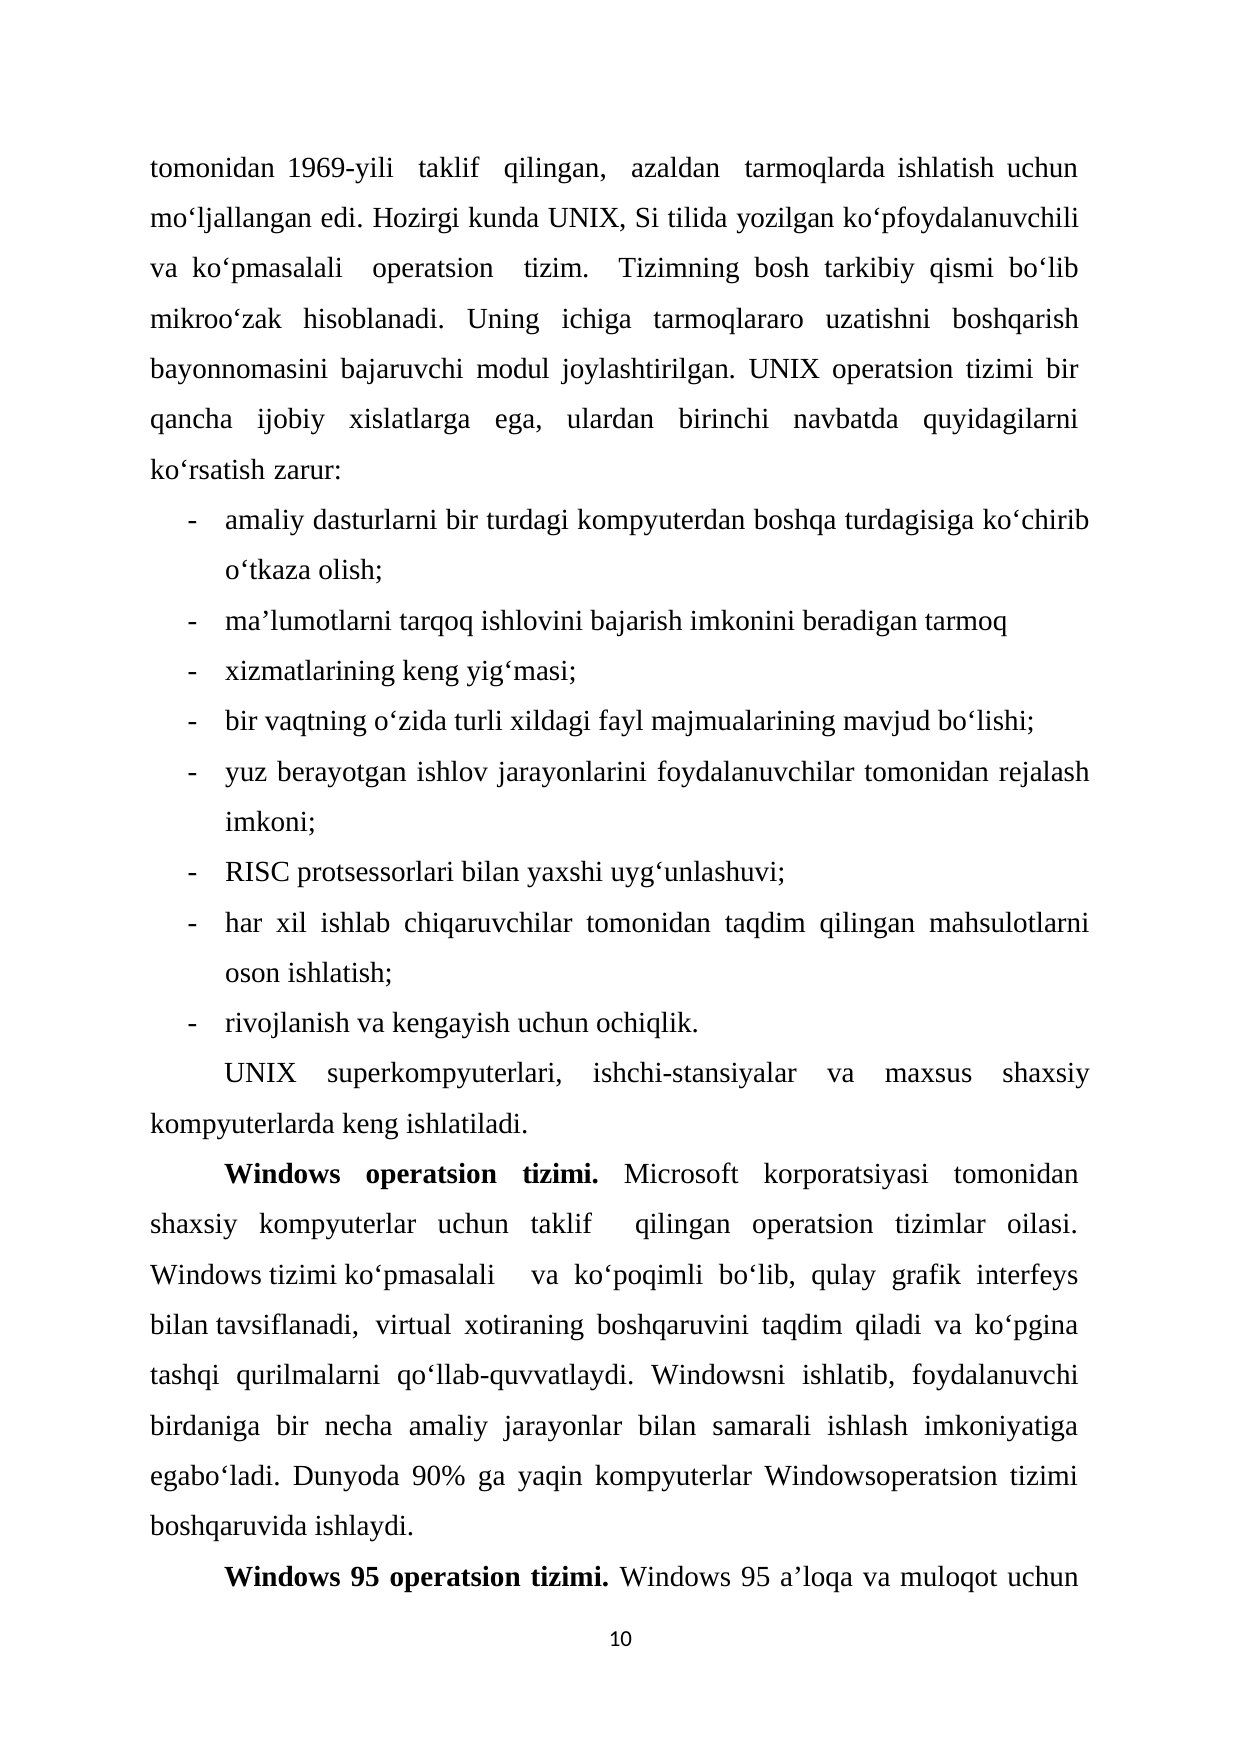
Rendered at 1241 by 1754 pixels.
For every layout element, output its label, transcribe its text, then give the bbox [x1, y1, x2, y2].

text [150, 1559, 1079, 1592]
list bir vaqtning o‘zida turli xildagi fayl majmualarining mavjud bo‘lishi; [187, 703, 1090, 737]
text UNIX superkompyuterlari, ishchi-stansiyalar va maxsus shaxsiy kompyuterlarda keng ishlatiladi. [150, 1056, 1090, 1139]
list rivojlanish va kengayish uchun ochiqlik. [187, 1005, 1090, 1039]
list ma’lumotlarni tarqoq ishlovini bajarish imkonini beradigan tarmoq [187, 603, 1090, 636]
list amaliy dasturlarni bir turdagi kompyuterdan boshqa turdagisiga ko‘chirib o‘tkaza olish; [187, 502, 1090, 586]
list xizmatlarining keng yig‘masi; [187, 653, 1090, 687]
list har xil ishlab chiqaruvchilar tomonidan taqdim qilingan mahsulotlarni oson ishlatish; [187, 905, 1090, 988]
list RISC protsessorlari bilan yaxshi uyg‘unlashuvi; [187, 854, 1090, 888]
text Windows operatsion tizimi. Microsoft korporatsiyasi tomonidan shaxsiy kompyuterlar uchun taklif qilingan operatsion tizimlar oilasi. Windows tizimi ko‘pmasalali va ko‘poqimli bo‘lib, qulay grafik interfeys bilan tavsiflanadi, virtual xotiraning boshqaruvini taqdim qiladi va ko‘pgina tashqi qurilmalarni qo‘llab-quvvatlaydi. Windowsni ishlatib, foydalanuvchi birdaniga bir necha amaliy jarayonlar bilan samarali ishlash imkoniyatiga egabo‘ladi. Dunyoda 90% ga yaqin kompyuterlar Windowsoperatsion tizimi boshqaruvida ishlaydi. [150, 1156, 1079, 1542]
list yuz berayotgan ishlov jarayonlarini foydalanuvchilar tomonidan rejalash imkoni; [187, 754, 1090, 838]
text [150, 150, 1079, 485]
